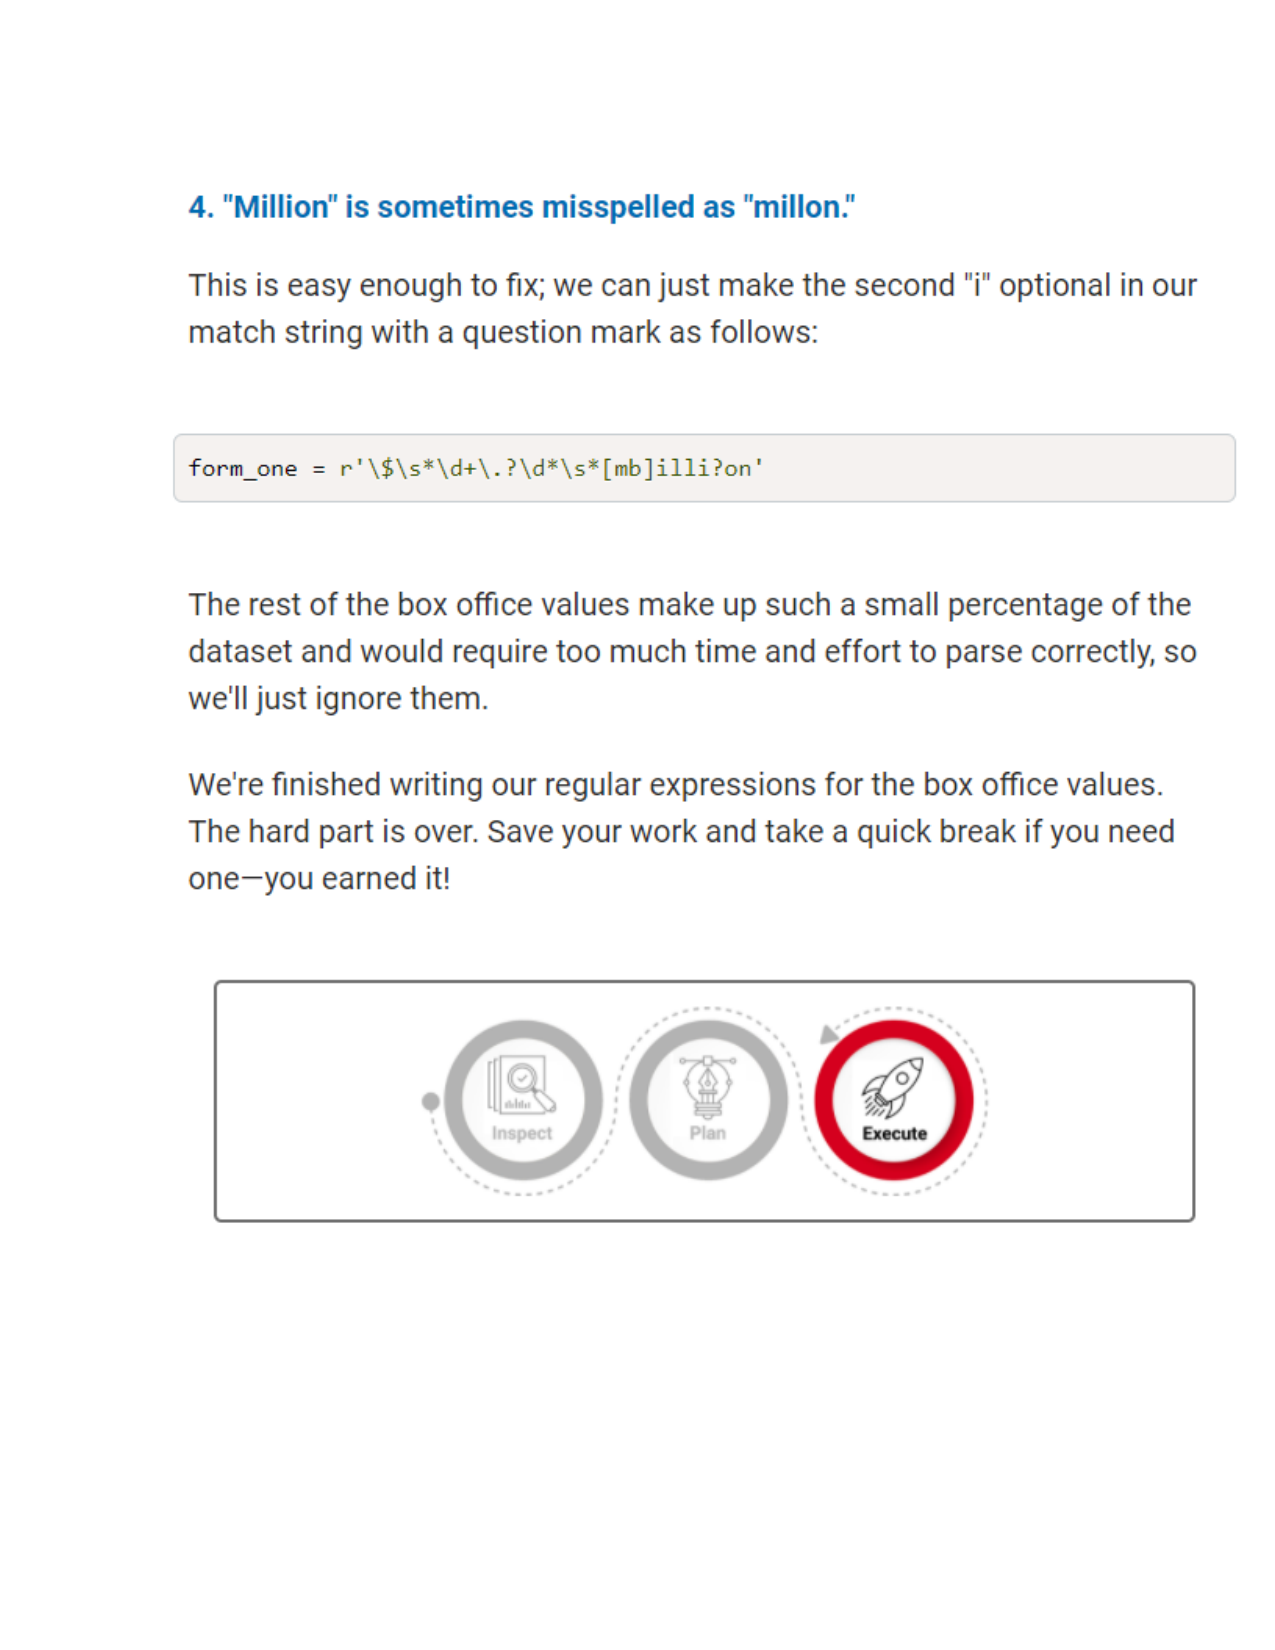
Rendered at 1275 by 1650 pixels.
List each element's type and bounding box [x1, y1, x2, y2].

picture [150, 150, 1275, 1262]
